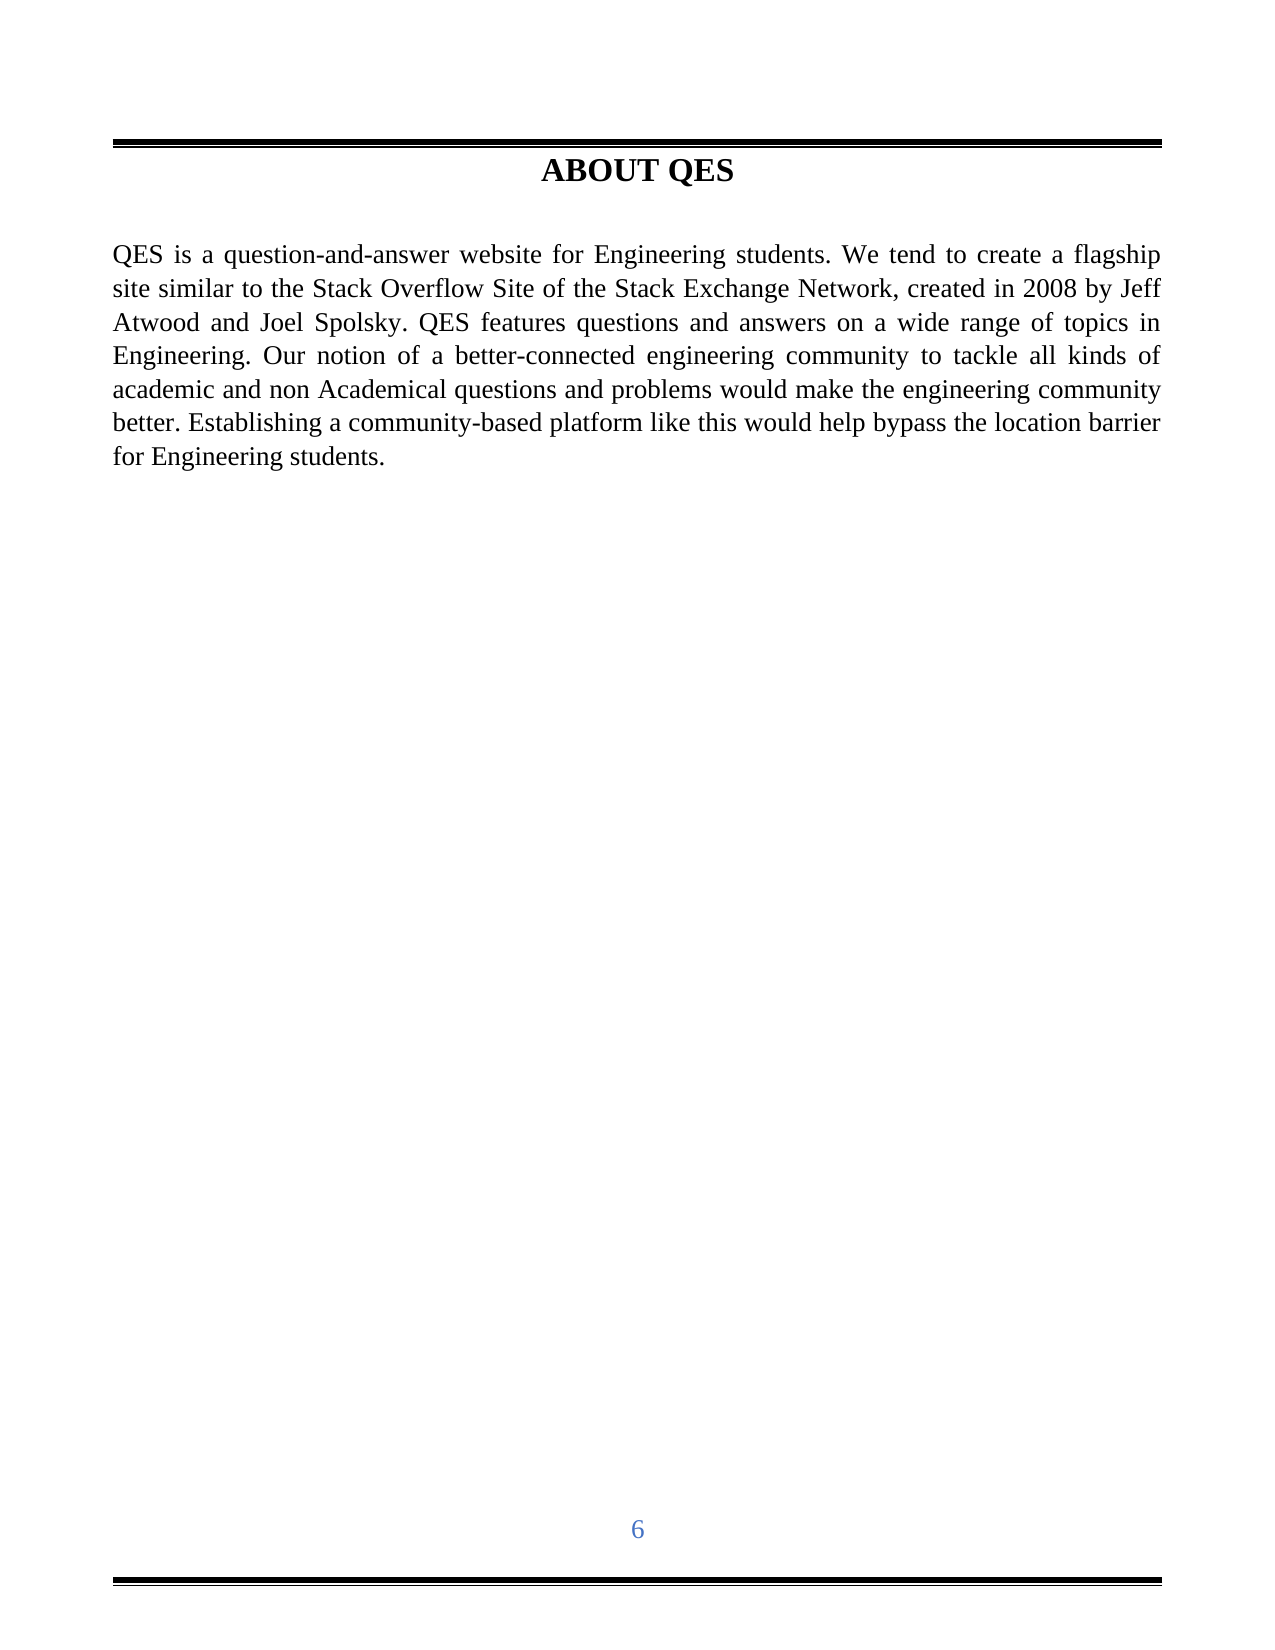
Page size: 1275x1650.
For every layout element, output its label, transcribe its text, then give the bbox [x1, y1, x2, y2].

subtitle ABOUT QES [112, 150, 1162, 188]
text QES is a question-and-answer website for Engineering students. We tend to create a flagship site similar to the Stack Overflow Site of the Stack Exchange Network, created in 2008 by Jeff Atwood and Joel Spolsky. QES features questions and answers on a wide range of topics in Engineering. Our notion of a better-connected engineering community to tackle all kinds of academic and non Academical questions and problems would make the engineering community better. Establishing a community-based platform like this would help bypass the location barrier for Engineering students. [112, 238, 1162, 471]
